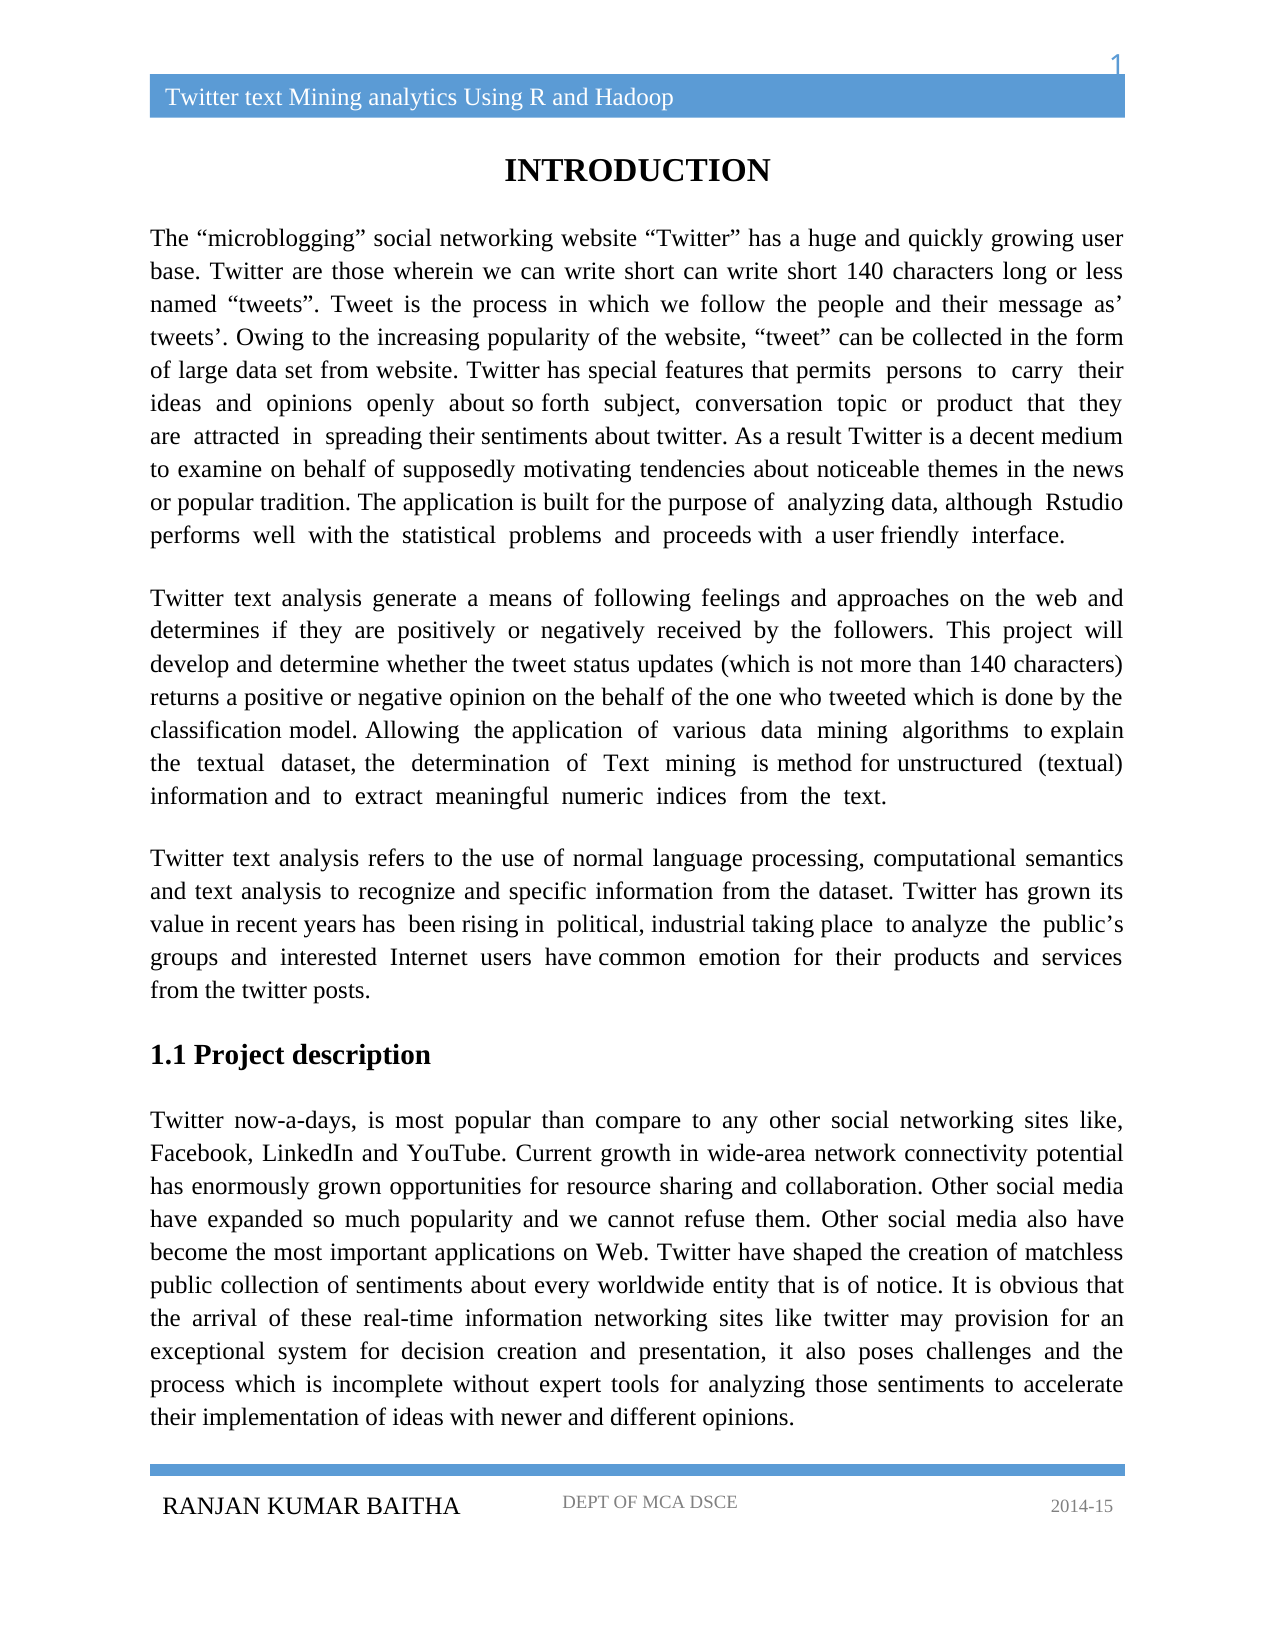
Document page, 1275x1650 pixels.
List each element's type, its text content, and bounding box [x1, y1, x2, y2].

text Twitter now-a-days, is most popular than compare to any other social networking sites like, Facebook, LinkedIn and YouTube. Current growth in wide-area network connectivity potential has enormously grown opportunities for resource sharing and collaboration. Other social media have expanded so much popularity and we cannot refuse them. Other social media also have become the most important applications on Web. Twitter have shaped the creation of matchless public collection of sentiments about every worldwide entity that is of notice. It is obvious that the arrival of these real-time information networking sites like twitter may provision for an exceptional system for decision creation and presentation, it also poses challenges and the process which is incomplete without expert tools for analyzing those sentiments to accelerate their implementation of ideas with newer and different opinions. [150, 1105, 1125, 1431]
text The “microblogging” social networking website “Twitter” has a huge and quickly growing user base. Twitter are those wherein we can write short can write short 140 characters long or less named “tweets”. Tweet is the process in which we follow the people and their message as’ tweets’. Owing to the increasing popularity of the website, “tweet” can be collected in the form of large data set from website. Twitter has special features that permits persons to carry their ideas and opinions openly about so forth subject, conversation topic or product that they are attracted in spreading their sentiments about twitter. As a result Twitter is a decent medium to examine on behalf of supposedly motivating tendencies about noticeable themes in the news or popular tradition. The application is built for the purpose of analyzing data, although Rstudio performs well with the statistical problems and proceeds with a user friendly interface. [150, 223, 1125, 549]
text Twitter text analysis generate a means of following feelings and approaches on the web and determines if they are positively or negatively received by the followers. This project will develop and determine whether the tweet status updates (which is not more than 140 characters) returns a positive or negative opinion on the behalf of the one who tweeted which is done by the classification model. Allowing the application of various data mining algorithms to explain the textual dataset, the determination of Text mining is method for unstructured (textual) information and to extract meaningful numeric indices from the text. [150, 583, 1125, 809]
text 1.1 Project description [150, 1037, 1125, 1071]
text INTRODUCTION [150, 150, 1125, 188]
text Twitter text analysis refers to the use of normal language processing, computational semantics and text analysis to recognize and specific information from the dataset. Twitter has grown its value in recent years has been rising in political, industrial taking place to analyze the public’s groups and interested Internet users have common emotion for their products and services from the twitter posts. [150, 843, 1125, 1004]
